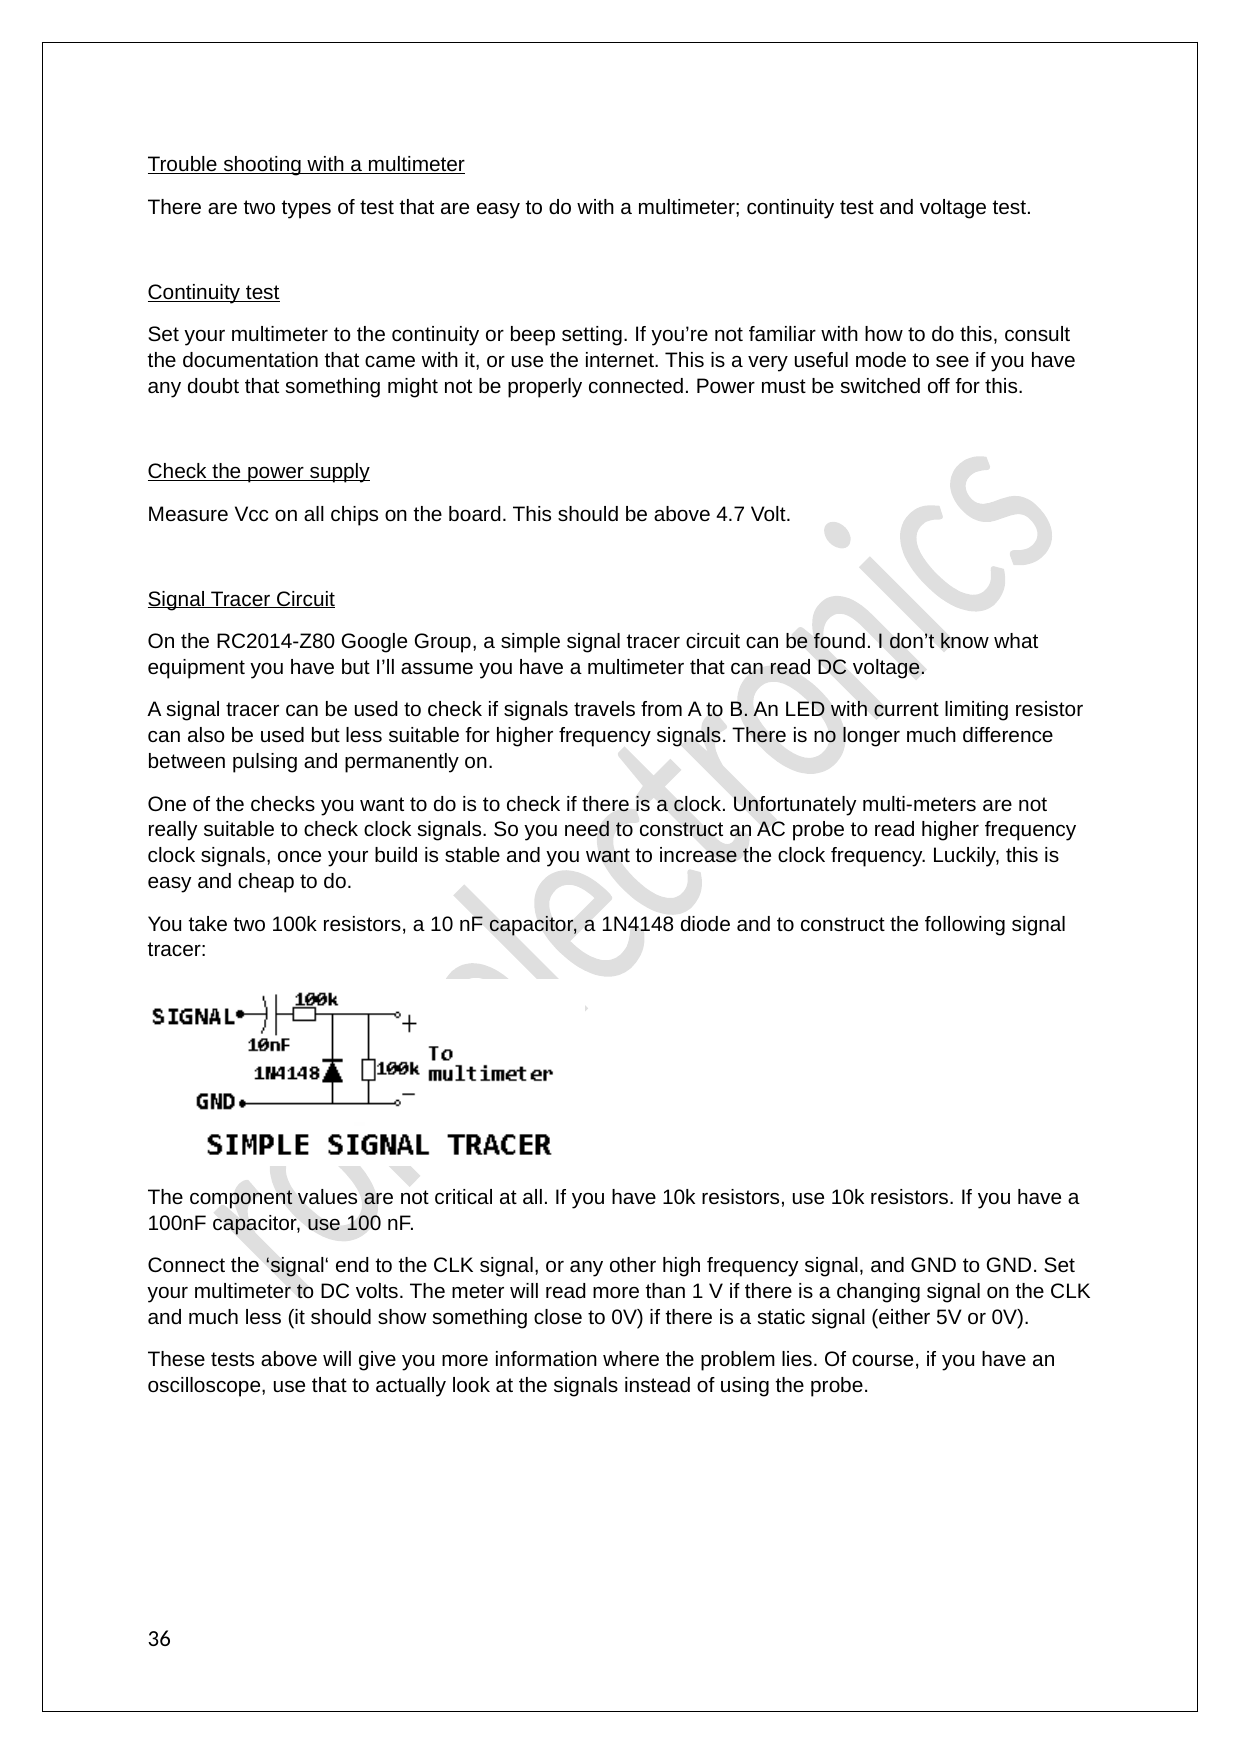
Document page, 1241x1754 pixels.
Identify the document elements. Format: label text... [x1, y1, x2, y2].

text Trouble shooting with a multimeter [147, 152, 1093, 176]
text Connect the ‘signal‘ end to the CLK signal, or any other high frequency signal, and GND to GND. Set your multimeter to DC volts. The meter will read more than 1 V if there is a changing signal on the CLK and much less (it should show something close to 0V) if there is a static signal (either 5V or 0V). [147, 1253, 1093, 1328]
text These tests above will give you more information where the problem lies. Of course, if you have an oscilloscope, use that to actually look at the signals instead of using the probe. [147, 1347, 1093, 1397]
text The component values are not critical at all. If you have 10k resistors, use 10k resistors. If you have a 100nF capacitor, use 100 nF. [147, 1184, 1093, 1234]
text There are two types of test that are easy to do with a multimeter; continuity test and voltage test. [147, 195, 1093, 219]
text A signal tracer can be used to check if signals travels from A to B. An LED with current limiting resistor can also be used but less suitable for higher frequency signals. There is no longer much difference between pulsing and permanently on. [147, 697, 1093, 773]
text Signal Tracer Circuit [147, 586, 1093, 610]
text You take two 100k resistors, a 10 nF capacitor, a 1N4148 diode and to construct the following signal tracer: [147, 911, 1093, 961]
text Check the power supply [147, 459, 1093, 483]
picture [147, 979, 585, 1166]
text One of the checks you want to do is to check if there is a clock. Unfortunately multi-meters are not really suitable to check clock signals. So you need to construct an AC probe to read higher frequency clock signals, once your build is stable and you want to increase the clock frequency. Luckily, this is easy and cheap to do. [147, 791, 1093, 893]
text Set your multimeter to the continuity or beep setting. If you’re not familiar with how to do this, consult the documentation that came with it, or use the internet. This is a very useful mode to see if you have any doubt that something might not be properly connected. Power must be switched off for this. [147, 322, 1093, 398]
text Measure Vcc on all chips on the board. This should be above 4.7 Volt. [147, 501, 1093, 525]
text Continuity test [147, 280, 1093, 304]
text On the RC2014-Z80 Google Group, a simple signal tracer circuit can be found. I don’t know what equipment you have but I’ll assume you have a multimeter that can read DC voltage. [147, 629, 1093, 679]
